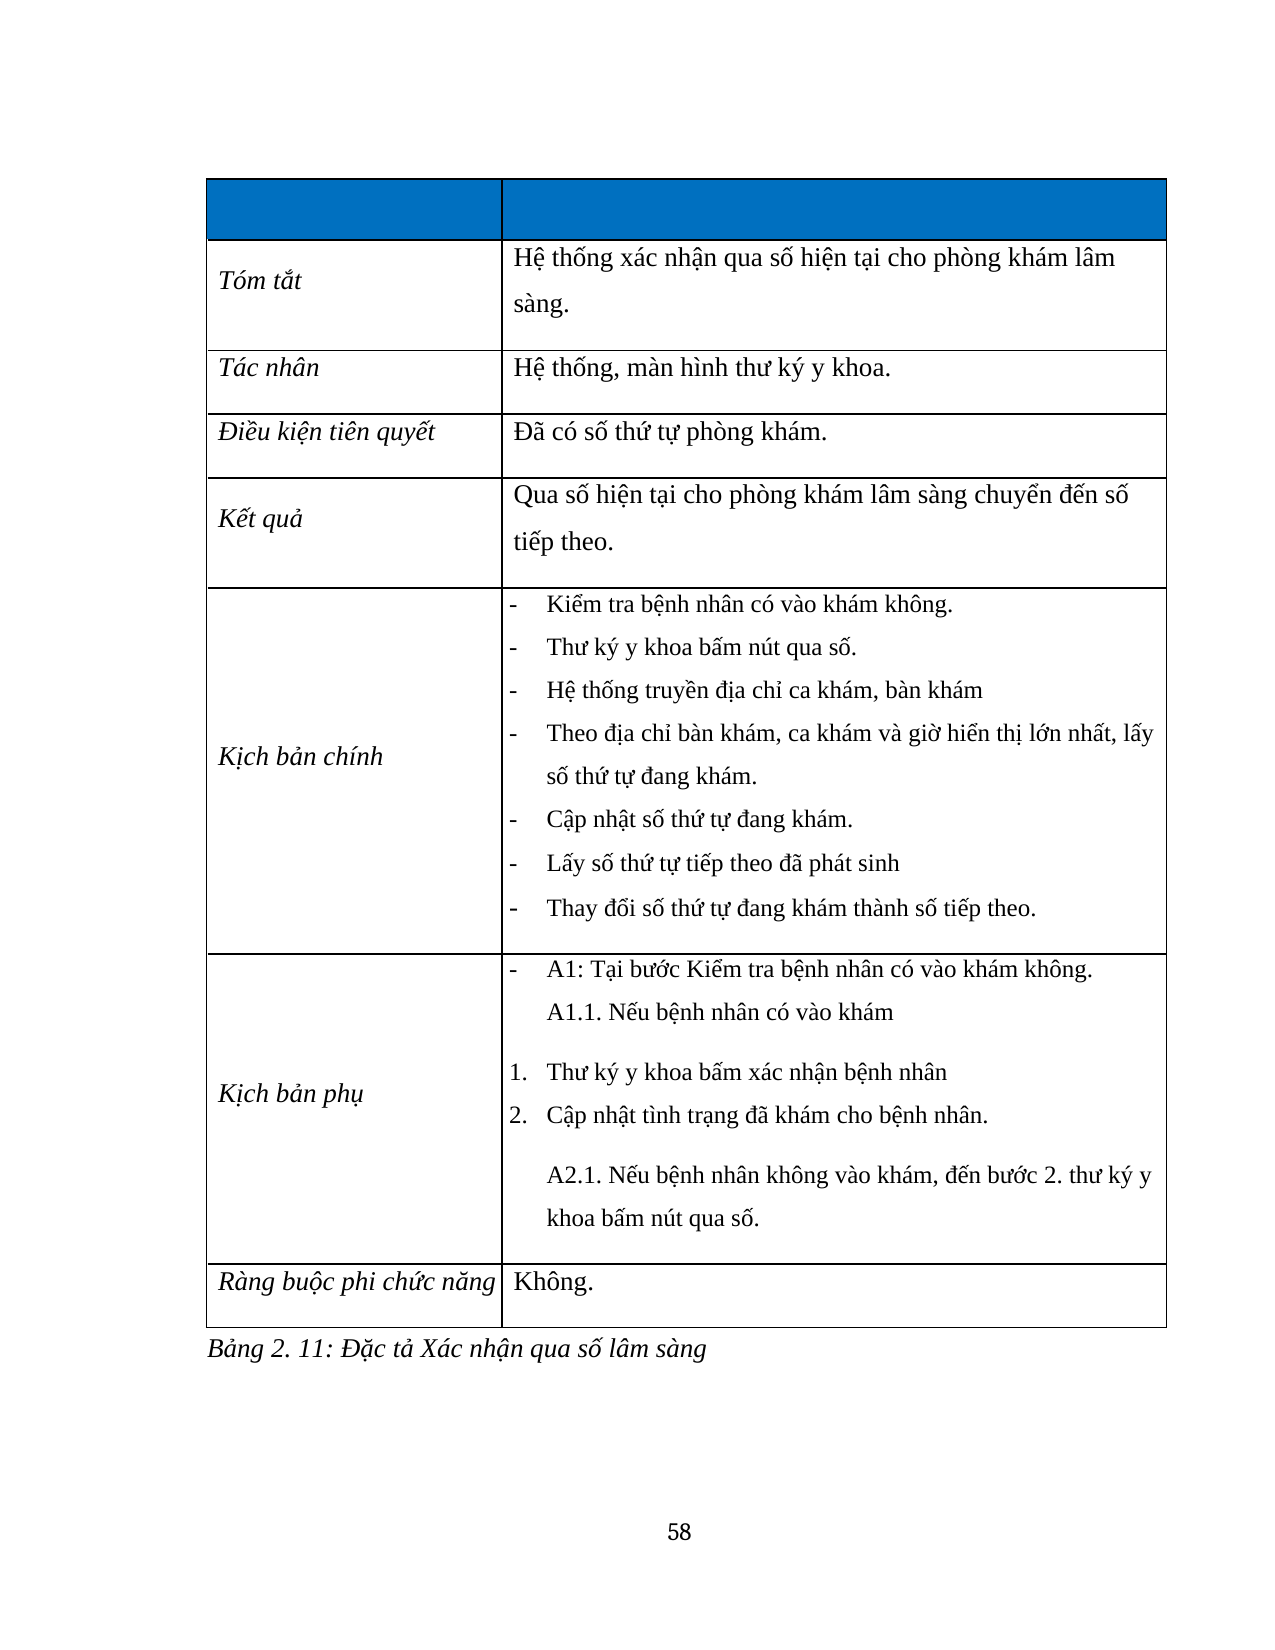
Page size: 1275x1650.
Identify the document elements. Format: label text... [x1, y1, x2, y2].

subtitle Bảng 2. 11: Đặc tả Xác nhận qua số lâm sàng [207, 1332, 1152, 1363]
table_cell Không. [503, 1265, 1166, 1327]
table_cell Kiểm tra bệnh nhân có vào khám không. Thư ký y khoa bấm nút qua số. Hệ thống truyền địa chỉ ca khám, bàn khám Theo địa chỉ bàn khám, ca khám và giờ hiển thị lớn nhất, lấy số thứ tự đang khám. Cập nhật số thứ tự đang khám. Lấy số thứ tự tiếp theo đã phát sinh Thay đổi số thứ tự đang khám thành số tiếp theo. [503, 589, 1166, 953]
table_cell Qua số hiện tại cho phòng khám lâm sàng chuyển đến số tiếp theo. [503, 479, 1166, 587]
table_cell Kịch bản chính [207, 588, 501, 953]
table_cell Hệ thống xác nhận qua số hiện tại cho phòng khám lâm sàng. [503, 241, 1166, 350]
table_cell Ràng buộc phi chức năng [207, 1264, 501, 1327]
table_cell Tác nhân [207, 351, 501, 413]
table_header Tên Use Case [207, 180, 501, 239]
table_cell A1: Tại bước Kiểm tra bệnh nhân có vào khám không. A1.1. Nếu bệnh nhân có vào khám Thư ký y khoa bấm xác nhận bệnh nhân Cập nhật tình trạng đã khám cho bệnh nhân. A2.1. Nếu bệnh nhân không vào khám, đến bước 2. thư ký y khoa bấm nút qua số. [503, 955, 1166, 1263]
table_cell Tóm tắt [207, 240, 501, 350]
table_cell Đã có số thứ tự phòng khám. [503, 415, 1166, 477]
table_cell Kịch bản phụ [207, 954, 501, 1263]
table_cell Điều kiện tiên quyết [207, 414, 501, 477]
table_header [503, 180, 1166, 239]
table_cell Hệ thống, màn hình thư ký y khoa. [503, 351, 1166, 413]
table_cell Kết quả [207, 478, 501, 587]
